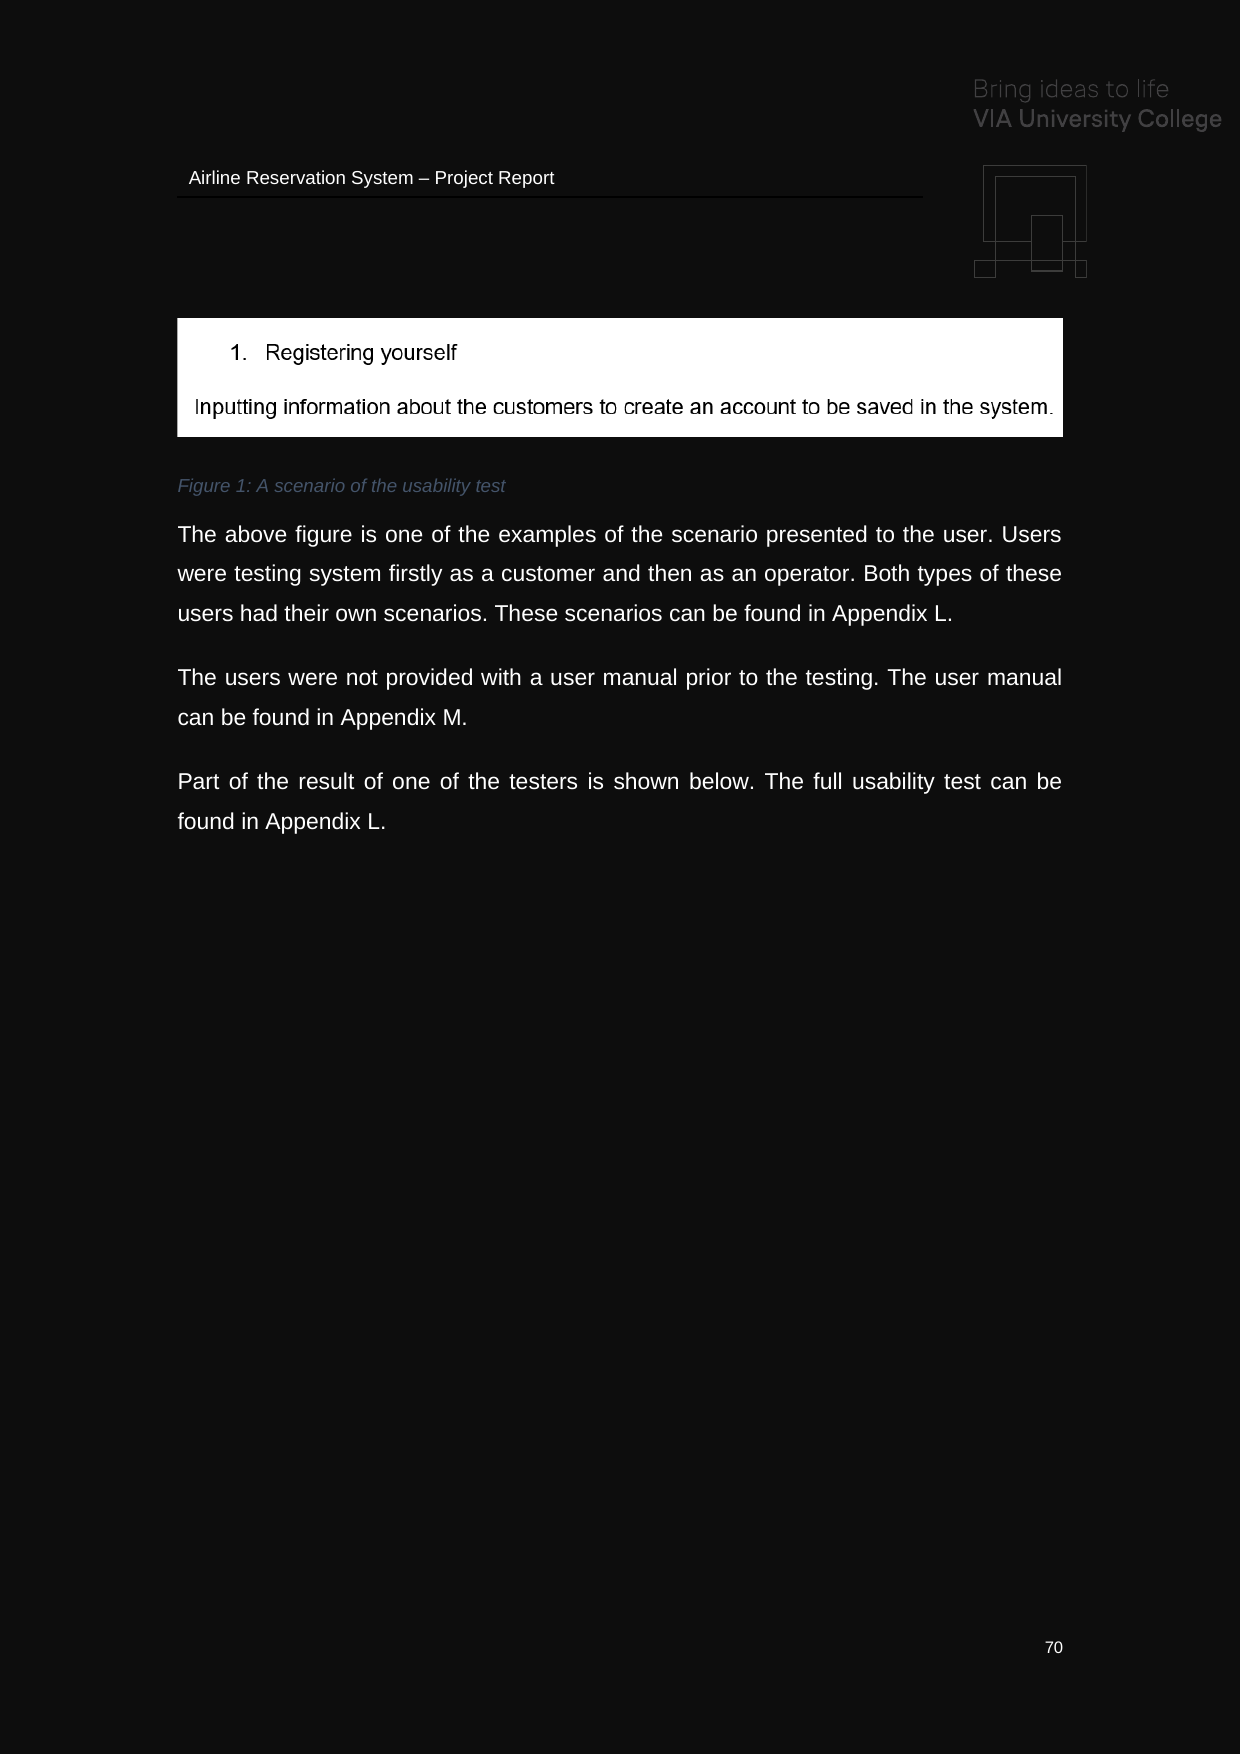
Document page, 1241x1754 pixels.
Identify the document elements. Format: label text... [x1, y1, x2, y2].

text Part of the result of one of the testers is shown below. The full usability test can be found in Appendix L. [177, 768, 1063, 834]
text The users were not provided with a user manual prior to the testing. The user manual can be found in Appendix M. [177, 664, 1063, 730]
picture [177, 318, 1063, 437]
text The above figure is one of the examples of the scenario presented to the user. Users were testing system firstly as a customer and then as an operator. Both types of these users had their own scenarios. These scenarios can be found in Appendix L. [177, 521, 1063, 626]
text Figure 1: A scenario of the usability test [177, 474, 1063, 496]
